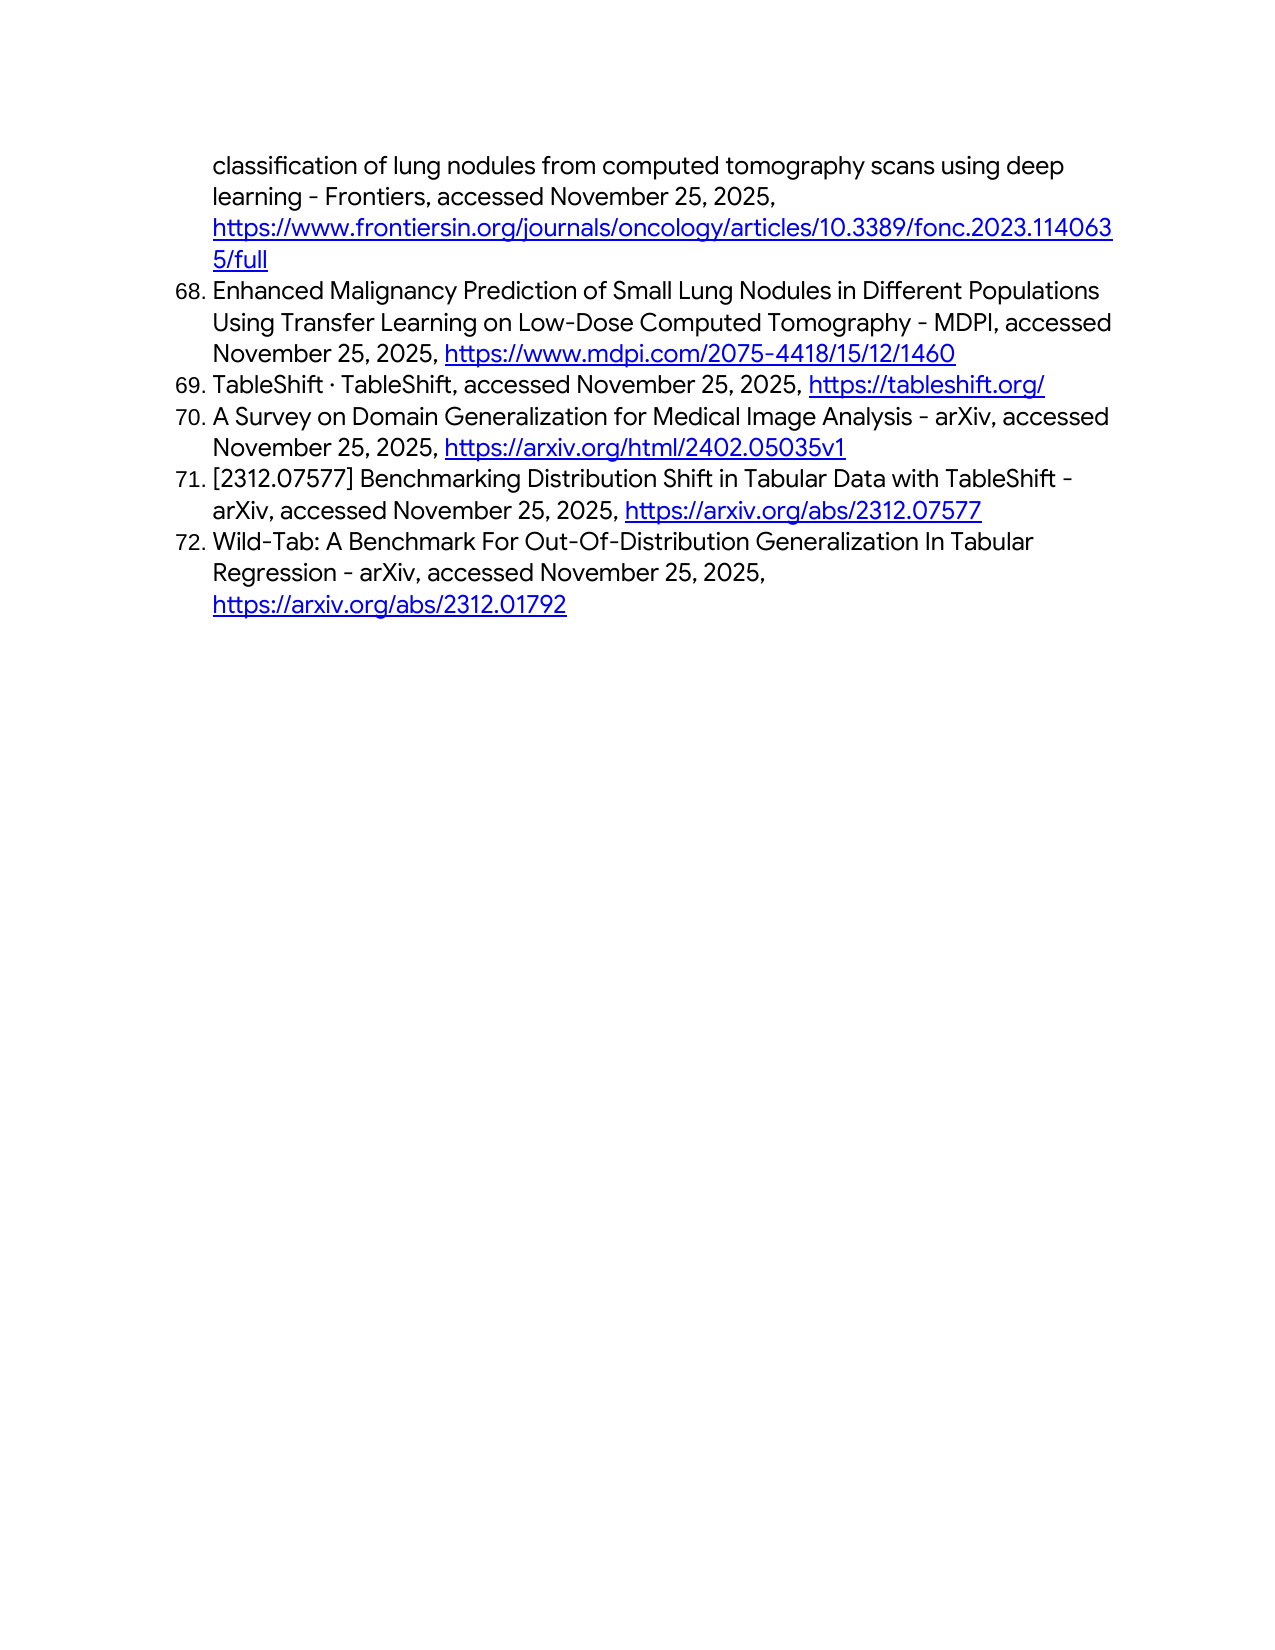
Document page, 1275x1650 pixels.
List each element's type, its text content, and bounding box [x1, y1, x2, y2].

list Wild-Tab: A Benchmark For Out-Of-Distribution Generalization In Tabular Regression - arXiv, accessed November 25, 2025, https://arxiv.org/abs/2312.01792 [175, 526, 1125, 620]
list [2312.07577] Benchmarking Distribution Shift in Tabular Data with TableShift - arXiv, accessed November 25, 2025, https://arxiv.org/abs/2312.07577 [175, 463, 1125, 526]
list Enhanced Malignancy Prediction of Small Lung Nodules in Different Populations Using Transfer Learning on Low-Dose Computed Tomography - MDPI, accessed November 25, 2025, https://www.mdpi.com/2075-4418/15/12/1460 [175, 275, 1125, 369]
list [175, 150, 1125, 275]
list TableShift · TableShift, accessed November 25, 2025, https://tableshift.org/ [175, 369, 1125, 401]
list A Survey on Domain Generalization for Medical Image Analysis - arXiv, accessed November 25, 2025, https://arxiv.org/html/2402.05035v1 [175, 401, 1125, 463]
